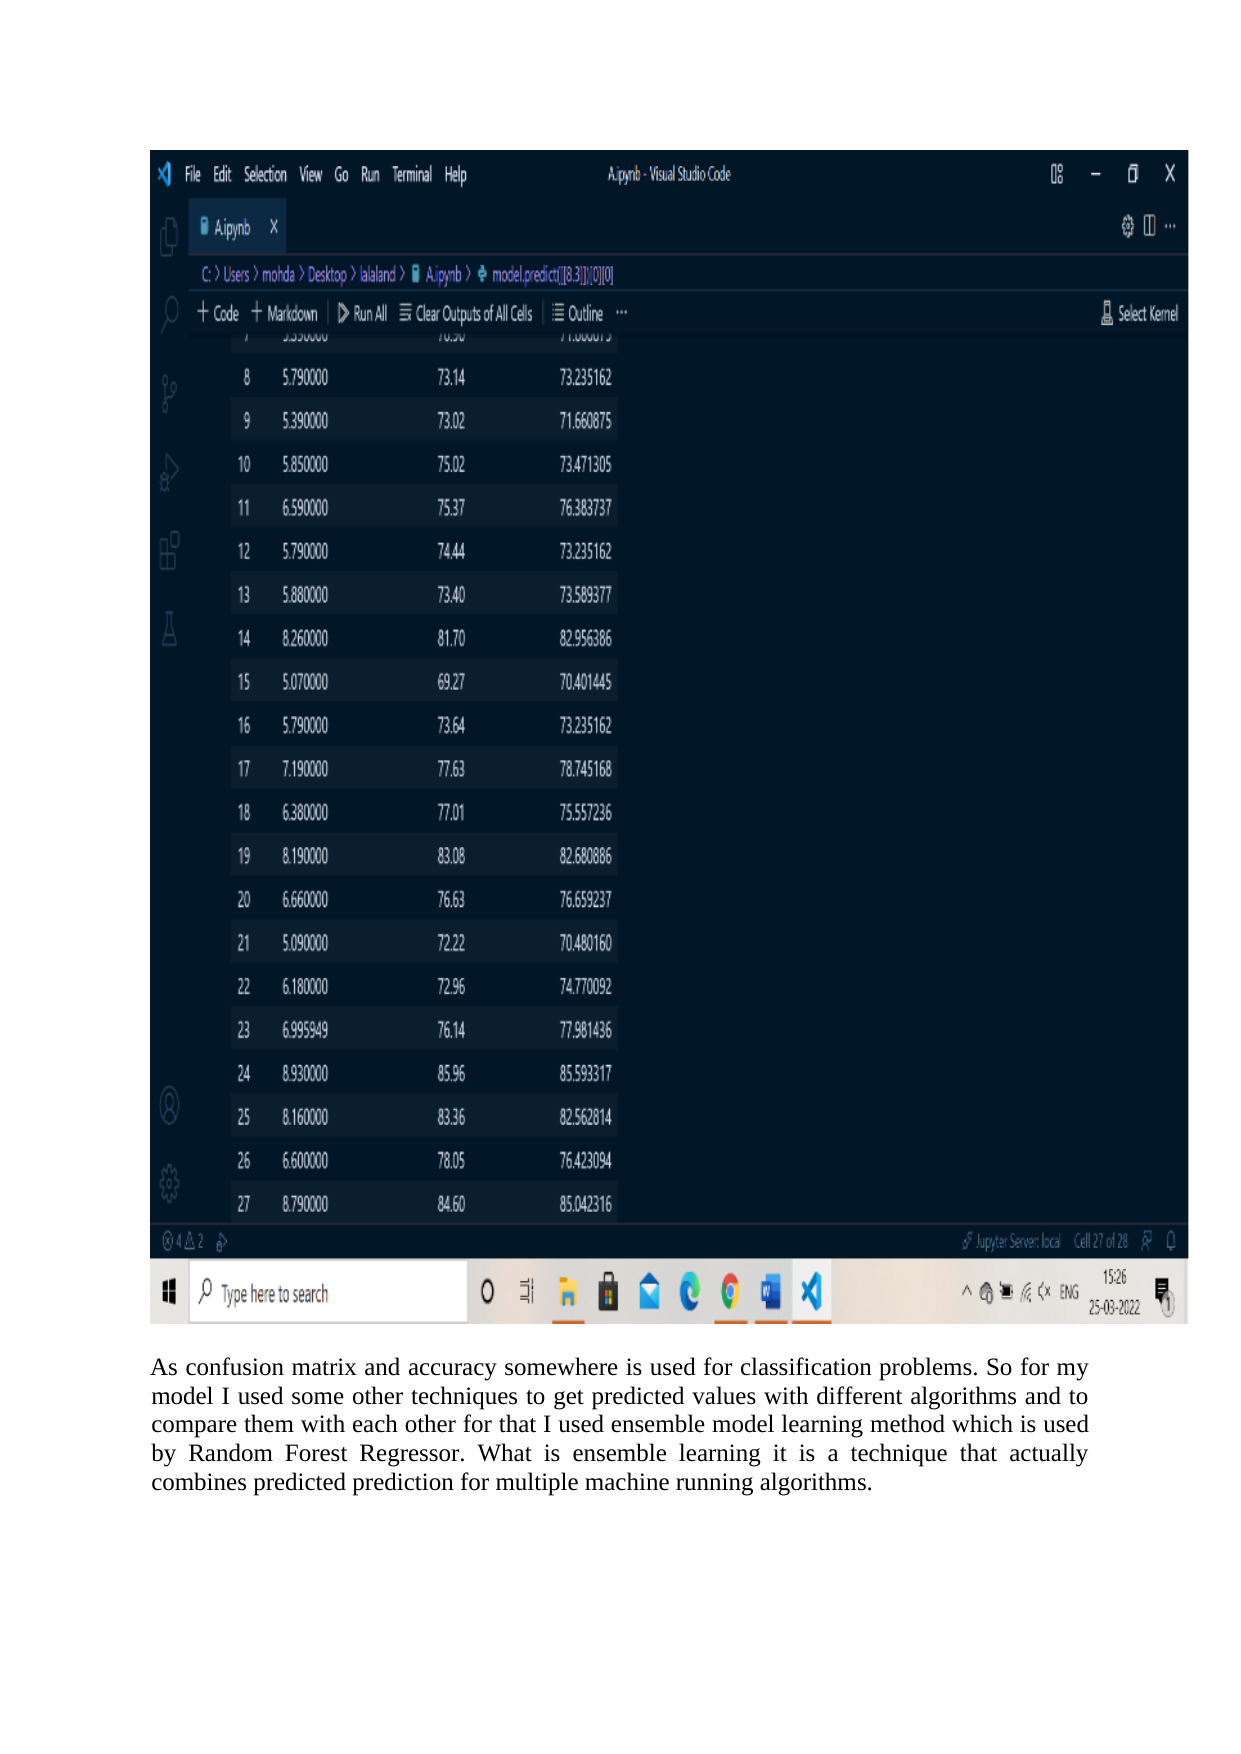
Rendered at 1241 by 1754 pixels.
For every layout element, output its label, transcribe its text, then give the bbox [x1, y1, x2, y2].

text As confusion matrix and accuracy somewhere is used for classification problems. So for my model I used some other techniques to get predicted values with different algorithms and to compare them with each other for that I used ensemble model learning method which is used by Random Forest Regressor. What is ensemble learning it is a technique that actually combines predicted prediction for multiple machine running algorithms. [150, 1352, 1090, 1496]
picture [150, 150, 1189, 1324]
